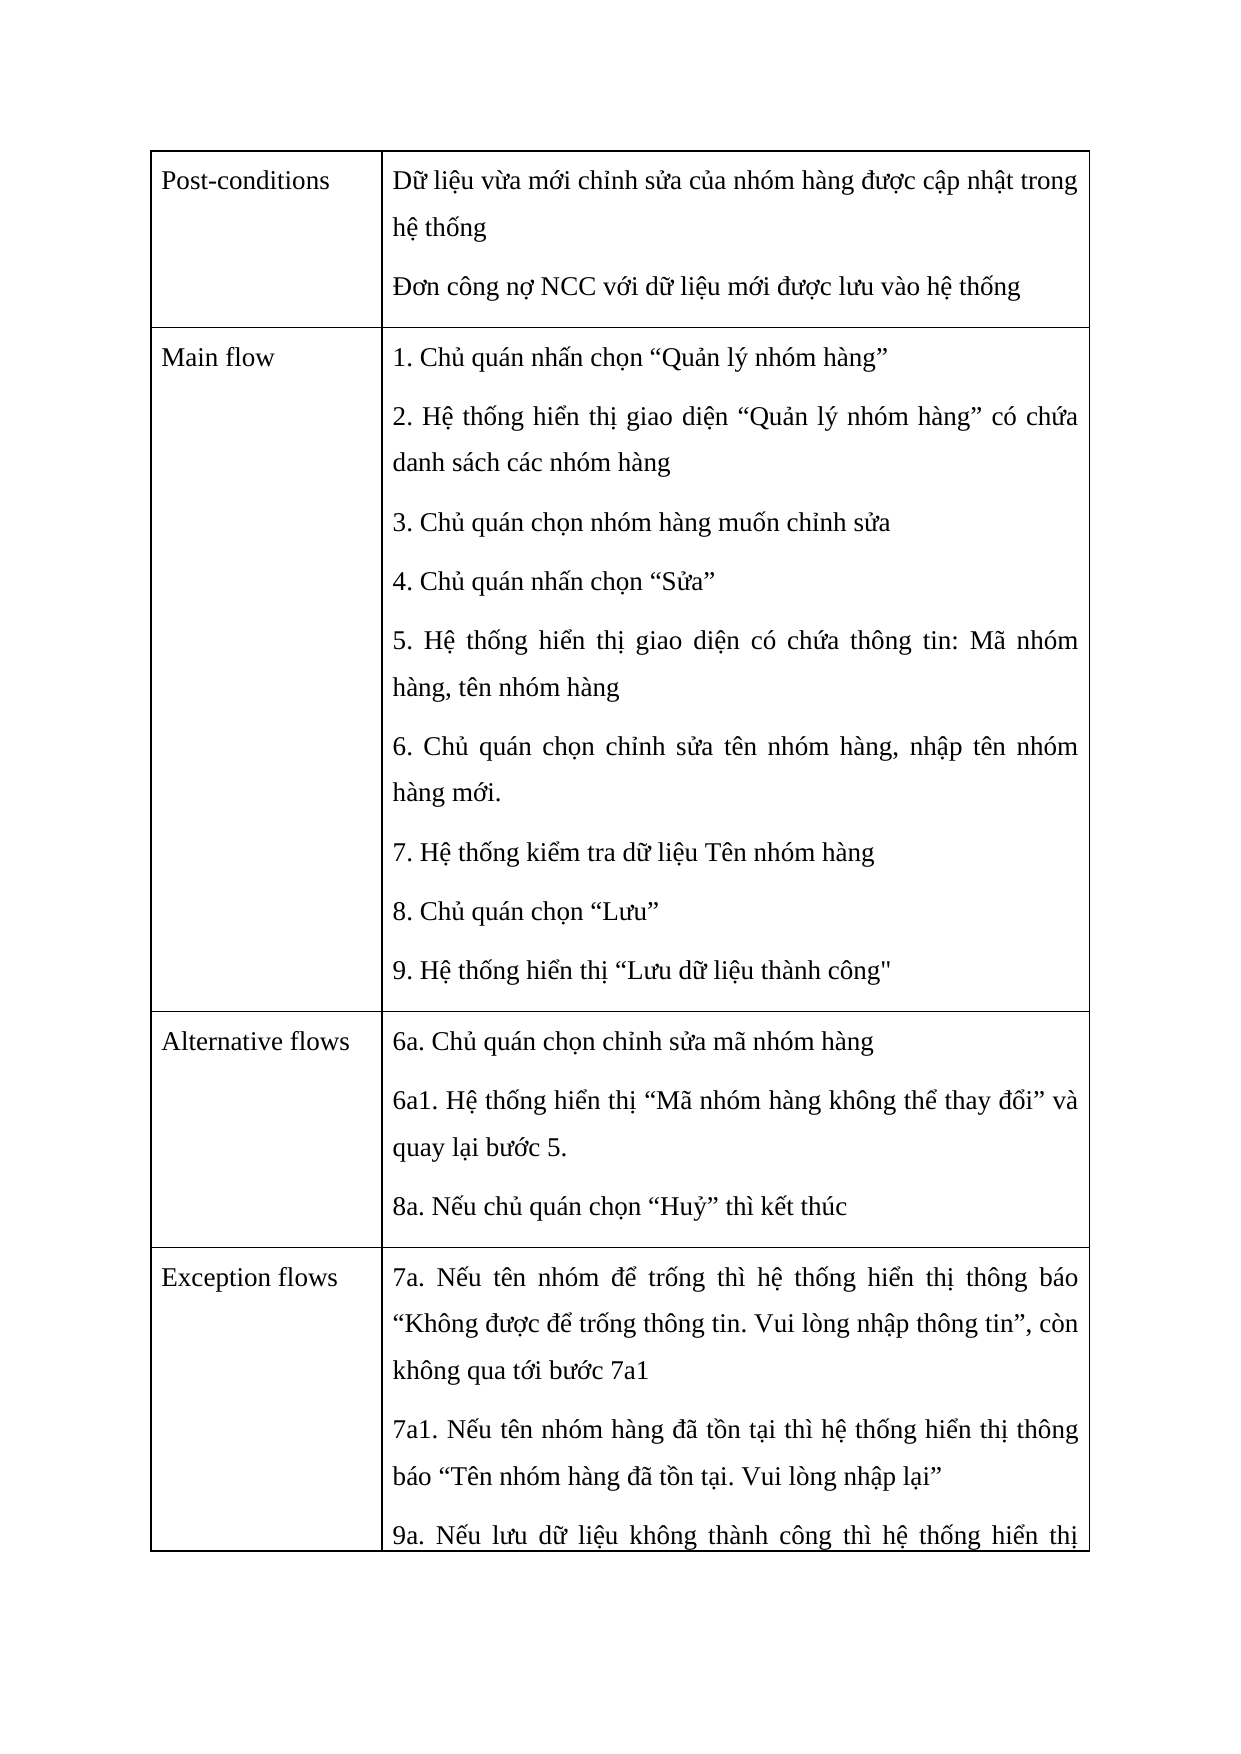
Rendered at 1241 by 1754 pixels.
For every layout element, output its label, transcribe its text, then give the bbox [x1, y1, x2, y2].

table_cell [383, 1248, 1089, 1550]
table_cell 1. Chủ quán nhấn chọn “Quản lý nhóm hàng” 2. Hệ thống hiển thị giao diện “Quản lý nhóm hàng” có chứa danh sách các nhóm hàng 3. Chủ quán chọn nhóm hàng muốn chỉnh sửa 4. Chủ quán nhấn chọn “Sửa” 5. Hệ thống hiển thị giao diện có chứa thông tin: Mã nhóm hàng, tên nhóm hàng 6. Chủ quán chọn chỉnh sửa tên nhóm hàng, nhập tên nhóm hàng mới. 7. Hệ thống kiểm tra dữ liệu Tên nhóm hàng 8. Chủ quán chọn “Lưu” 9. Hệ thống hiển thị “Lưu dữ liệu thành công" [383, 328, 1089, 1011]
table_cell Exception flows [152, 1248, 381, 1550]
table_cell 6a. Chủ quán chọn chỉnh sửa mã nhóm hàng 6a1. Hệ thống hiển thị “Mã nhóm hàng không thể thay đổi” và quay lại bước 5. 8a. Nếu chủ quán chọn “Huỷ” thì kết thúc [383, 1012, 1089, 1247]
table_cell Post-conditions [152, 152, 381, 327]
table_cell Alternative flows [152, 1012, 381, 1247]
table_cell Dữ liệu vừa mới chỉnh sửa của nhóm hàng được cập nhật trong hệ thống Đơn công nợ NCC với dữ liệu mới được lưu vào hệ thống [383, 152, 1089, 327]
table_cell Main flow [152, 328, 381, 1011]
